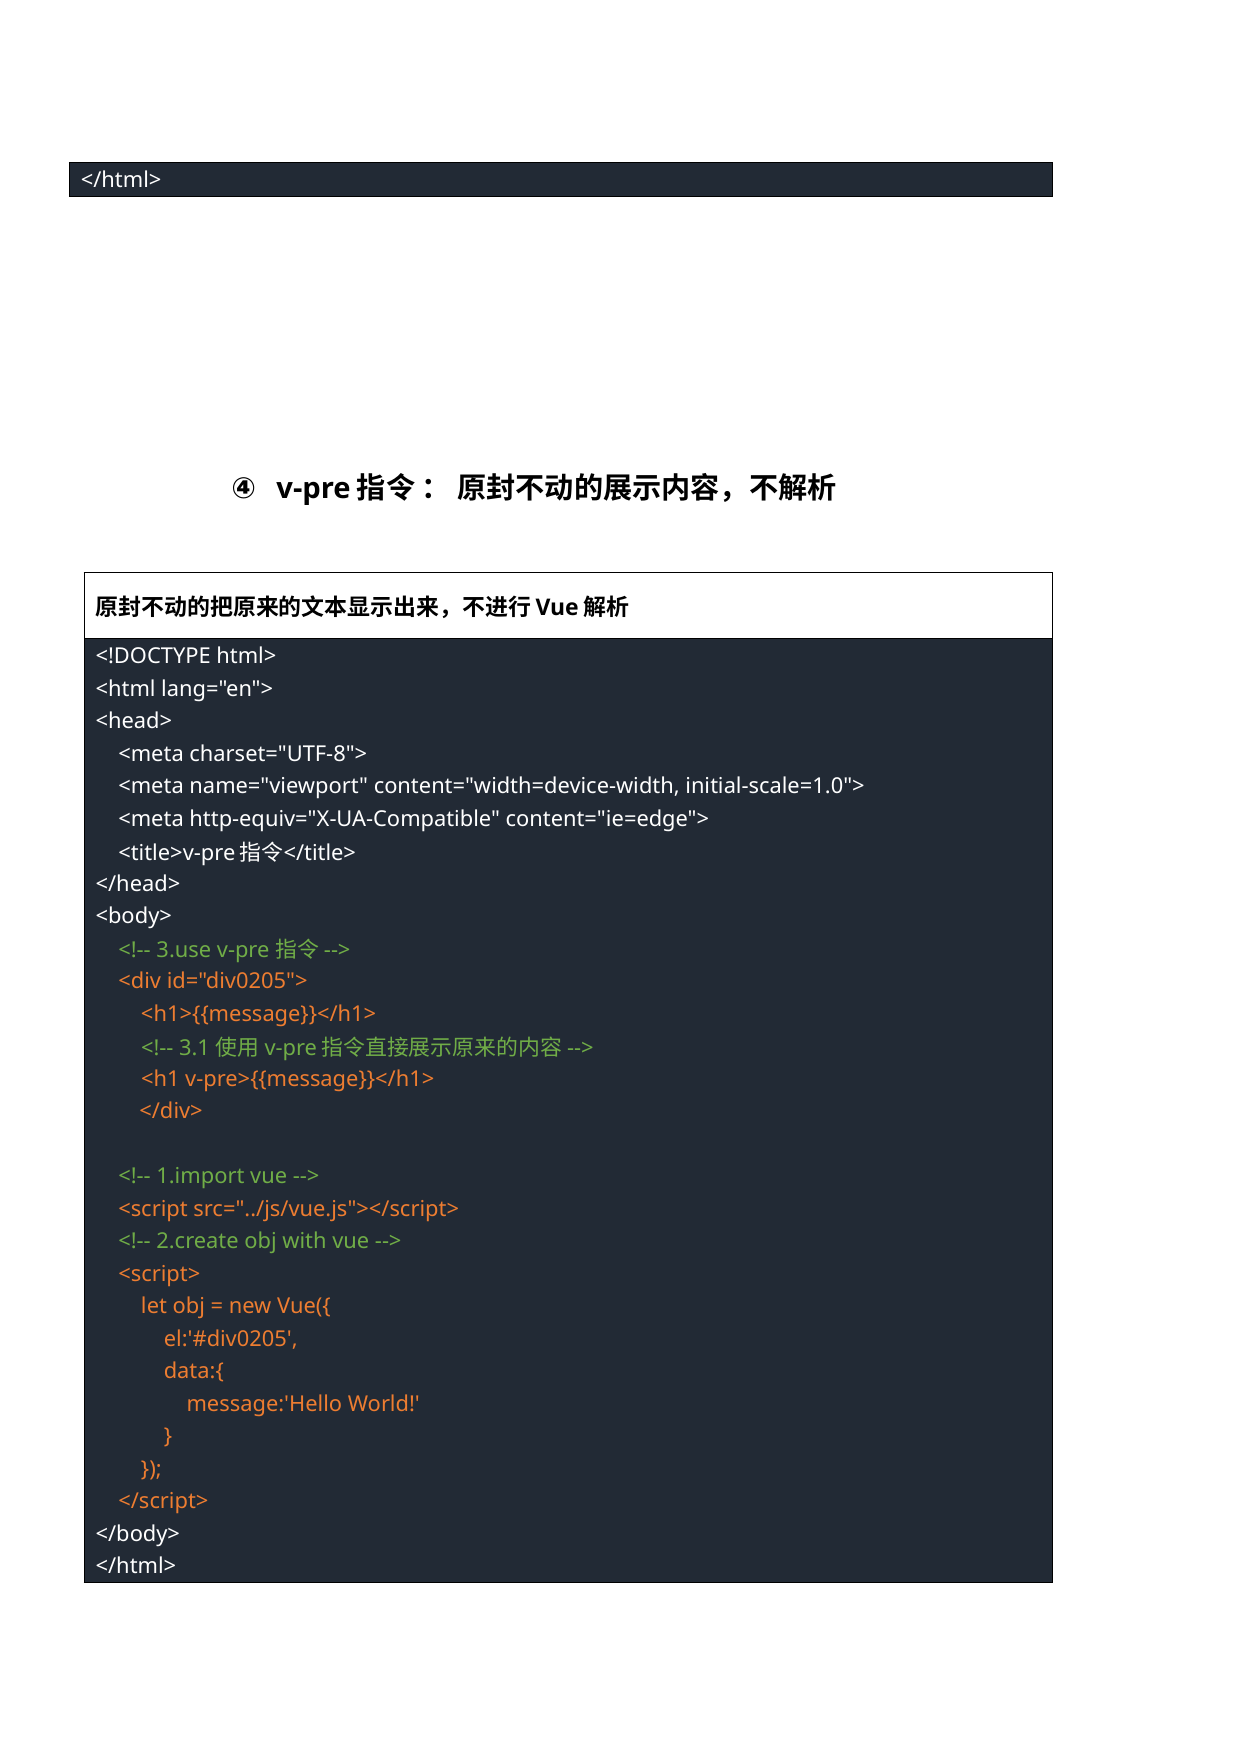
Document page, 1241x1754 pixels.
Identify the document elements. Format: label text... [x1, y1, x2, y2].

table_cell <!DOCTYPE html> <html lang="en"> <head> <meta charset="UTF-8"> <meta name="viewport" content="width=device-width, initial-scale=1.0"> <meta http-equiv="X-UA-Compatible" content="ie=edge"> <title>v-pre指令</title> </head> <body> <!-- 3.use v-pre 指令 --> <div id="div0205"> <h1>{{message}}</h1> <!-- 3.1 使用 v-pre指令直接展示原来的内容 --> <h1 v-pre>{{message}}</h1> </div> <!-- 1.import vue --> <script src="../js/vue.js"></script> <!-- 2.create obj with vue --> <script> let obj = new Vue({ el:'#div0205', data:{ message:'Hello World!' } }); </script> </body> </html> [85, 639, 1052, 1582]
subtitle v-pre指令 ： 原封不动的展示内容，不解析 [231, 453, 1053, 518]
table_header 原封不动的把原来的文本显示出来，不进行Vue解析 [85, 573, 1052, 638]
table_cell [70, 163, 1052, 196]
